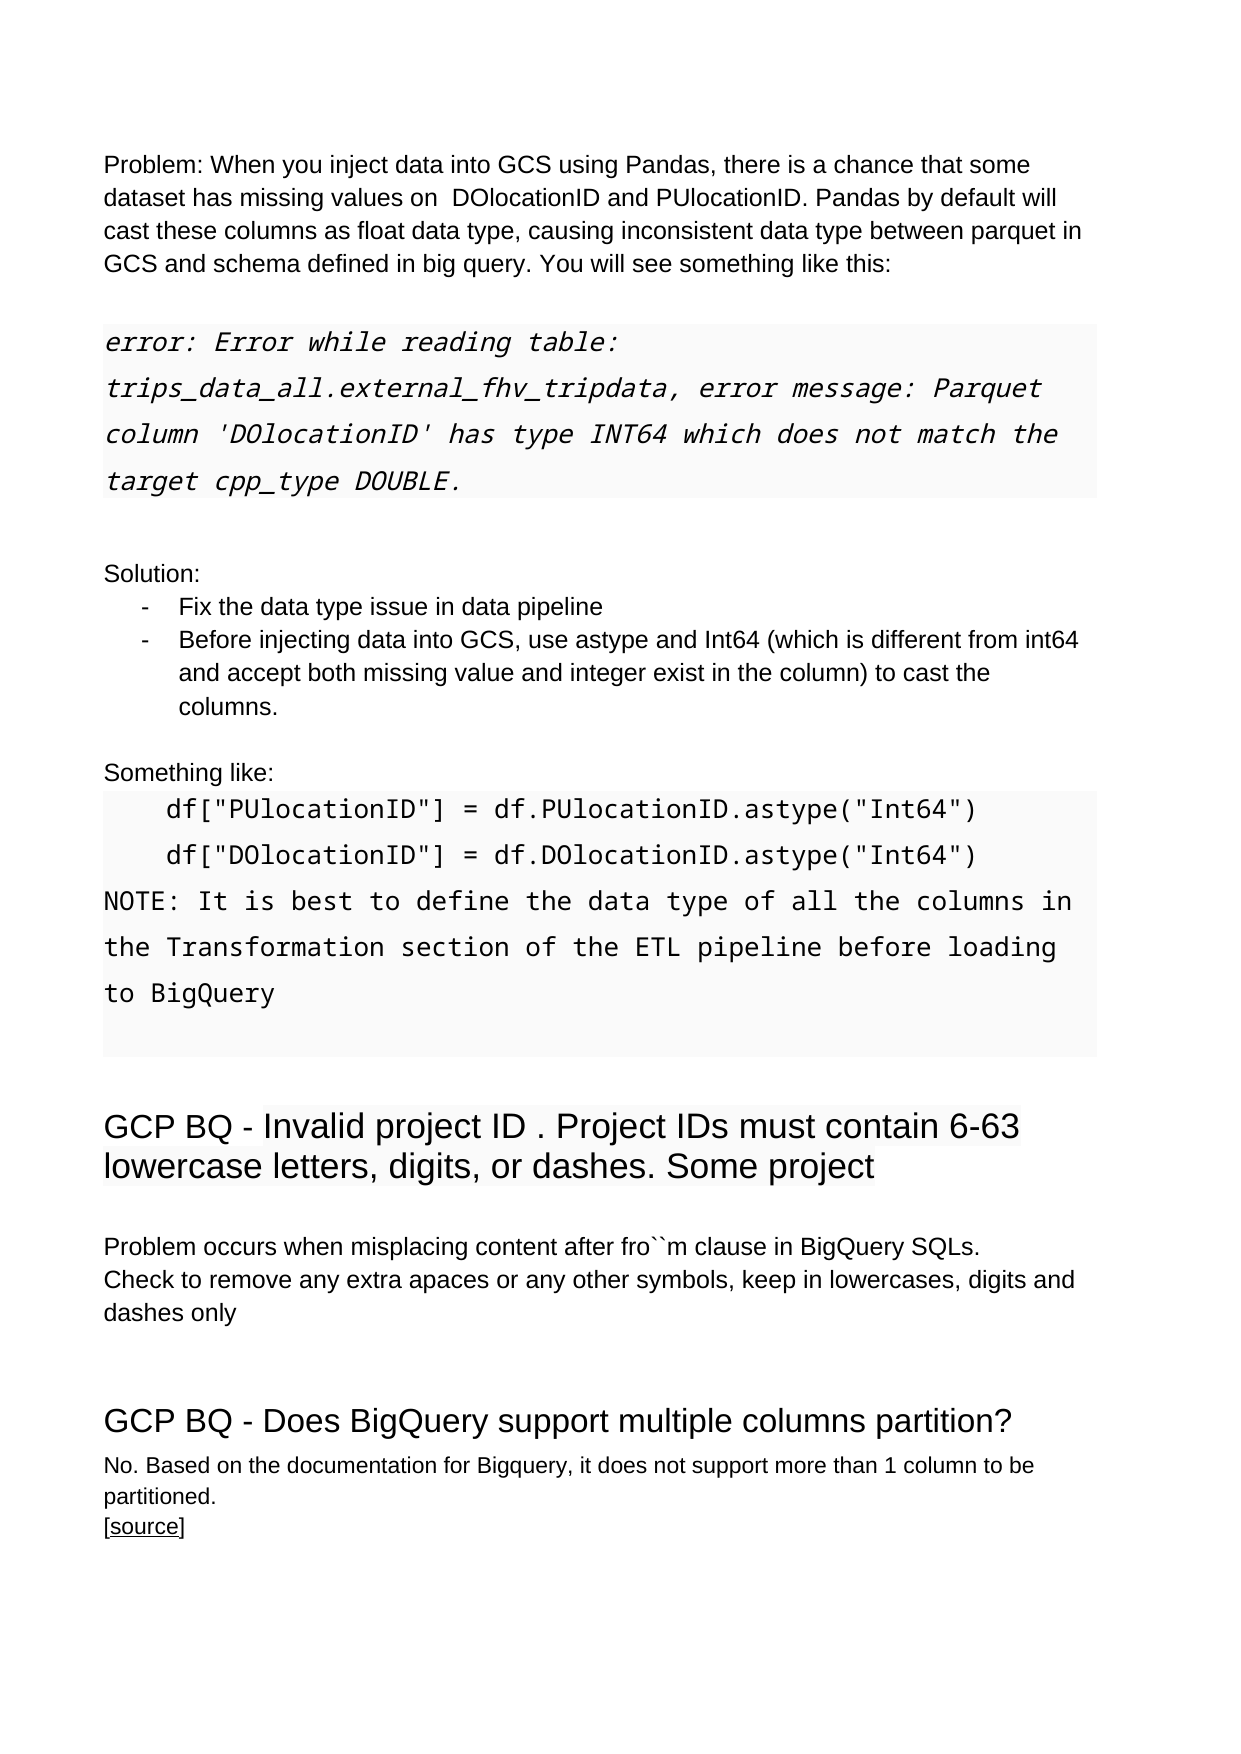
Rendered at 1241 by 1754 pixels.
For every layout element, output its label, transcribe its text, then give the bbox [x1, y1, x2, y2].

subtitle error: Error while reading table: trips_data_all.external_fhv_tripdata, error message: Parquet column 'DOlocationID' has type INT64 which does not match the target cpp_type DOUBLE. [103, 324, 1097, 498]
subtitle GCP BQ - Invalid project ID . Project IDs must contain 6-63 lowercase letters, digits, or dashes. Some project [875, 1105, 1097, 1186]
list Fix the data type issue in data pipeline [141, 592, 1097, 621]
text df["DOlocationID"] = df.DOlocationID.astype("Int64") [103, 837, 1097, 872]
text Something like: [103, 757, 1097, 786]
text No. Based on the documentation for Bigquery, it does not support more than 1 column to be partitioned. [103, 1452, 1097, 1509]
text NOTE: It is best to define the data type of all the columns in the Transformation section of the ETL pipeline before loading to BigQuery [103, 883, 1097, 1011]
text Problem occurs when misplacing content after fro``m clause in BigQuery SQLs. Check to remove any extra apaces or any other symbols, keep in lowercases, digits and dashes only [103, 1232, 1097, 1327]
text Solution: [103, 559, 1097, 588]
text Problem: When you inject data into GCS using Pandas, there is a chance that some dataset has missing values on DOlocationID and PUlocationID. Pandas by default will cast these columns as float data type, causing inconsistent data type between parquet in GCS and schema defined in big query. You will see something like this: [103, 150, 1097, 278]
text df["PUlocationID"] = df.PUlocationID.astype("Int64") [103, 791, 1097, 826]
text [source] [103, 1513, 1097, 1539]
subtitle GCP BQ - Does BigQuery support multiple columns partition? [103, 1401, 1097, 1440]
list Before injecting data into GCS, use astype and Int64 (which is different from int64 and accept both missing value and integer exist in the column) to cast the columns. [141, 625, 1097, 720]
